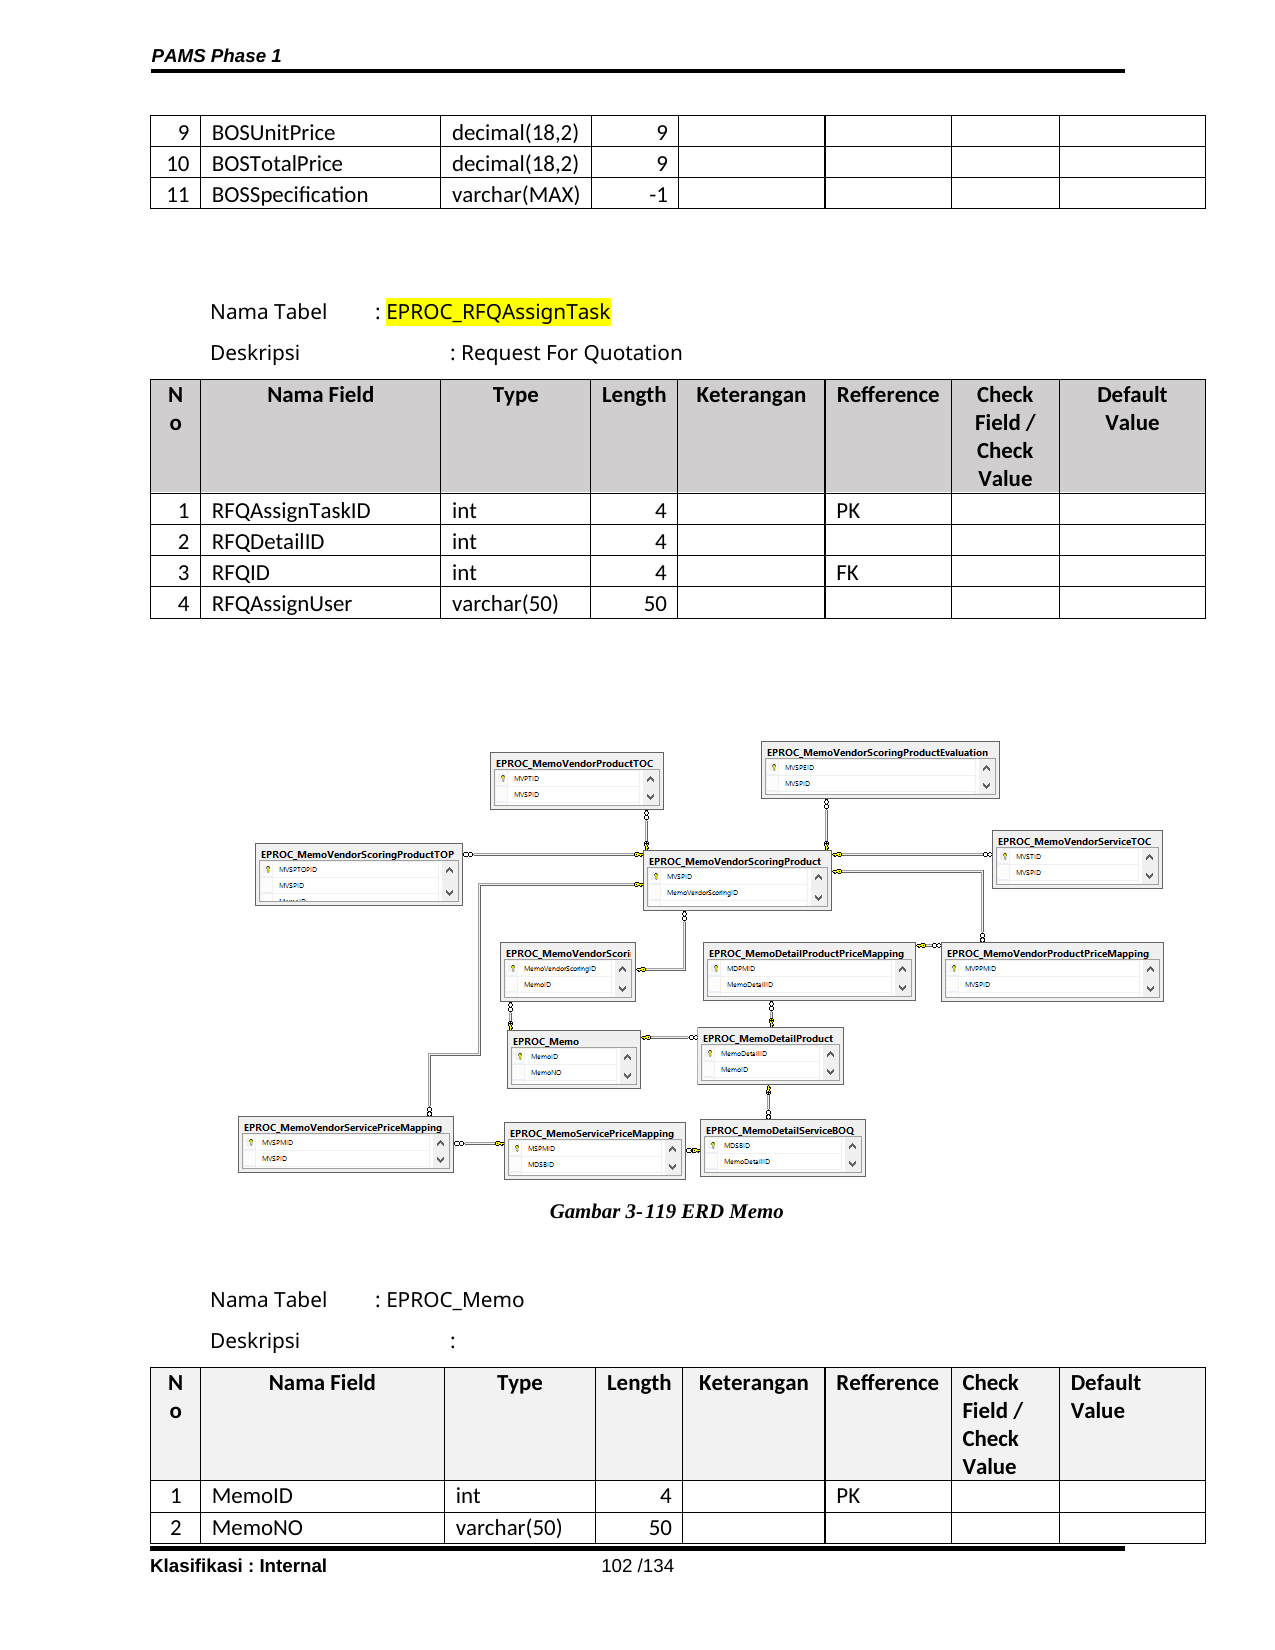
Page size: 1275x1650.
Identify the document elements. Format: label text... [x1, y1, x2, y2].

table_header Keterangan [683, 1368, 824, 1480]
table_cell [1060, 178, 1205, 208]
table_header Refference [826, 380, 951, 492]
table_cell decimal(18,2) [441, 147, 591, 177]
table_cell [952, 147, 1059, 177]
table_cell [683, 1481, 824, 1512]
table_header Check Field / Check Value [952, 380, 1059, 492]
table_cell varchar(50) [441, 587, 590, 617]
table_cell -1 [592, 178, 678, 208]
table_cell 11 [151, 178, 200, 208]
table_cell [1060, 494, 1205, 524]
table_cell [1060, 587, 1205, 617]
table_cell [826, 525, 951, 555]
text Nama Tabel : EPROC_Memo [210, 1285, 1125, 1314]
table_header Default Value [1060, 380, 1205, 492]
table_cell [678, 556, 824, 586]
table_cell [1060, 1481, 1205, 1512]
table_header Type [445, 1368, 595, 1480]
table_cell [952, 556, 1059, 586]
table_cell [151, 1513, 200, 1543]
table_cell [678, 494, 824, 524]
table_cell [826, 178, 951, 208]
table_cell BOSUnitPrice [201, 116, 440, 146]
table_cell 9 [151, 116, 200, 146]
table_cell [952, 587, 1059, 617]
table_cell decimal(18,2) [441, 116, 591, 146]
table_cell 9 [592, 147, 678, 177]
text Nama Tabel : EPROC_RFQAssignTask [210, 297, 1125, 326]
table_cell 10 [151, 147, 200, 177]
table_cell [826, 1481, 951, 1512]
table_header Type [441, 380, 590, 492]
table_cell [952, 178, 1059, 208]
table_cell int [445, 1481, 595, 1512]
table_cell int [441, 494, 590, 524]
text Deskripsi : Request For Quotation [210, 338, 1125, 367]
table_cell [952, 116, 1059, 146]
table_cell 1 [151, 1481, 200, 1512]
table_cell MemoID [201, 1481, 444, 1512]
table_cell 3 [151, 556, 200, 586]
table_header Keterangan [678, 380, 824, 492]
table_cell varchar(MAX) [441, 178, 591, 208]
table_cell BOSTotalPrice [201, 147, 440, 177]
table_cell RFQAssignUser [201, 587, 440, 617]
table_cell [952, 494, 1059, 524]
table_cell 4 [591, 525, 677, 555]
table_header Length [596, 1368, 682, 1480]
table_cell [1060, 525, 1205, 555]
table_cell [1060, 116, 1205, 146]
table_cell [1060, 556, 1205, 586]
table_header Refference [826, 1368, 951, 1480]
table_cell PK [826, 494, 951, 524]
table_cell 4 [591, 556, 677, 586]
table_cell [952, 525, 1059, 555]
table_cell int [441, 556, 590, 586]
table_cell int [441, 525, 590, 555]
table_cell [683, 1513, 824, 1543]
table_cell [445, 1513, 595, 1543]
table_cell [679, 116, 824, 146]
table_cell 4 [591, 494, 677, 524]
table_cell [1060, 147, 1205, 177]
table_header No [151, 1368, 200, 1480]
table_cell [679, 147, 824, 177]
table_header Nama Field [201, 1368, 444, 1480]
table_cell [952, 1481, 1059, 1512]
table_cell RFQDetailID [201, 525, 440, 555]
table_header Check Field / Check Value [952, 1368, 1059, 1480]
text Deskripsi : [210, 1326, 1125, 1355]
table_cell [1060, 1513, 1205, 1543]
table_cell [678, 587, 824, 617]
table_cell RFQID [201, 556, 440, 586]
table_header Nama Field [201, 380, 440, 492]
table_cell 50 [591, 587, 677, 617]
table_cell [679, 178, 824, 208]
table_cell [826, 147, 951, 177]
table_cell [678, 525, 824, 555]
table_cell 9 [592, 116, 678, 146]
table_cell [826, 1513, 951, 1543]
table_header No [151, 380, 200, 492]
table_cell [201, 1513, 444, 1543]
table_cell [826, 587, 951, 617]
table_cell 1 [151, 494, 200, 524]
table_cell 2 [151, 525, 200, 555]
table_cell BOSSpecification [201, 178, 440, 208]
table_cell 4 [151, 587, 200, 617]
table_cell RFQAssignTaskID [201, 494, 440, 524]
picture [210, 694, 1185, 1194]
table_header Default Value [1060, 1368, 1205, 1480]
table_cell FK [826, 556, 951, 586]
table_cell [826, 116, 951, 146]
table_header Length [591, 380, 677, 492]
table_cell 4 [596, 1481, 682, 1512]
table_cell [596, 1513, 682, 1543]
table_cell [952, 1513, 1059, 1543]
